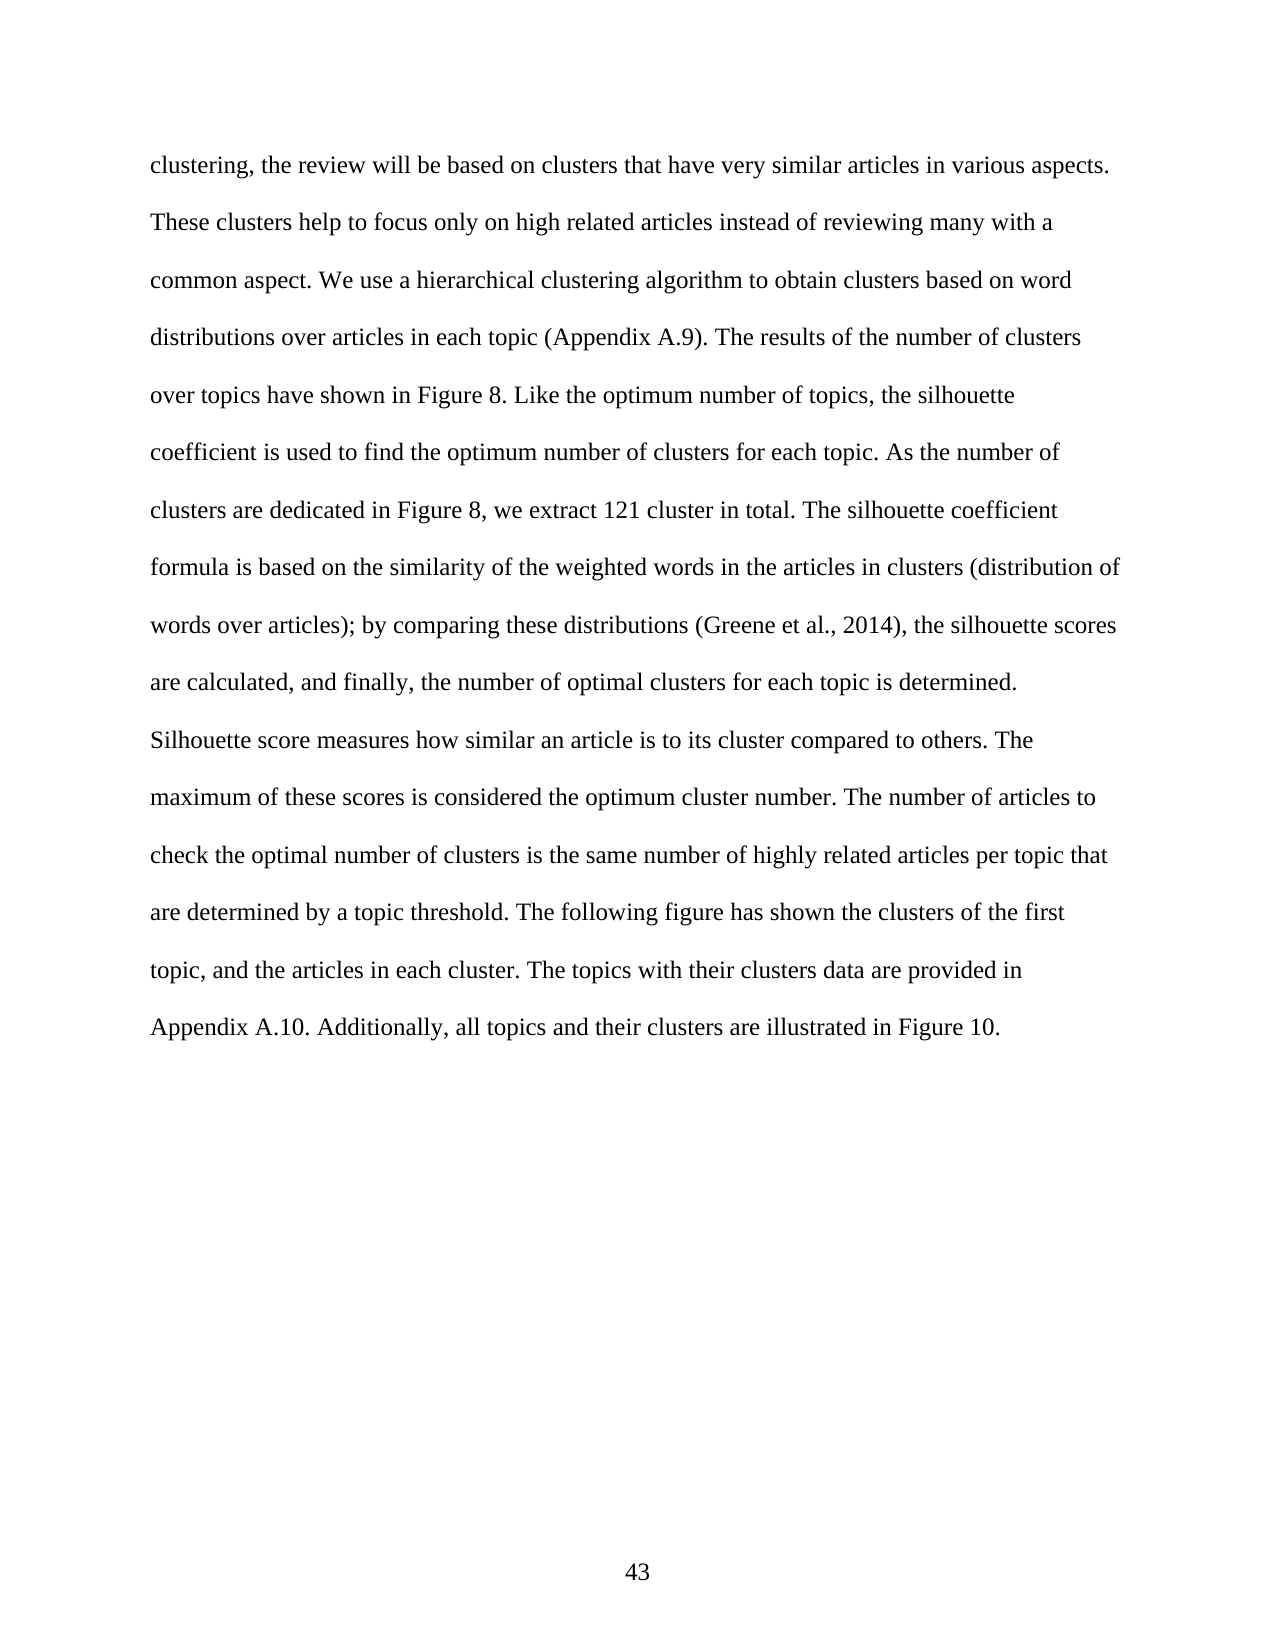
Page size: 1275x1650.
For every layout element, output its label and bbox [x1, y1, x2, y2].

text [150, 150, 1125, 1041]
